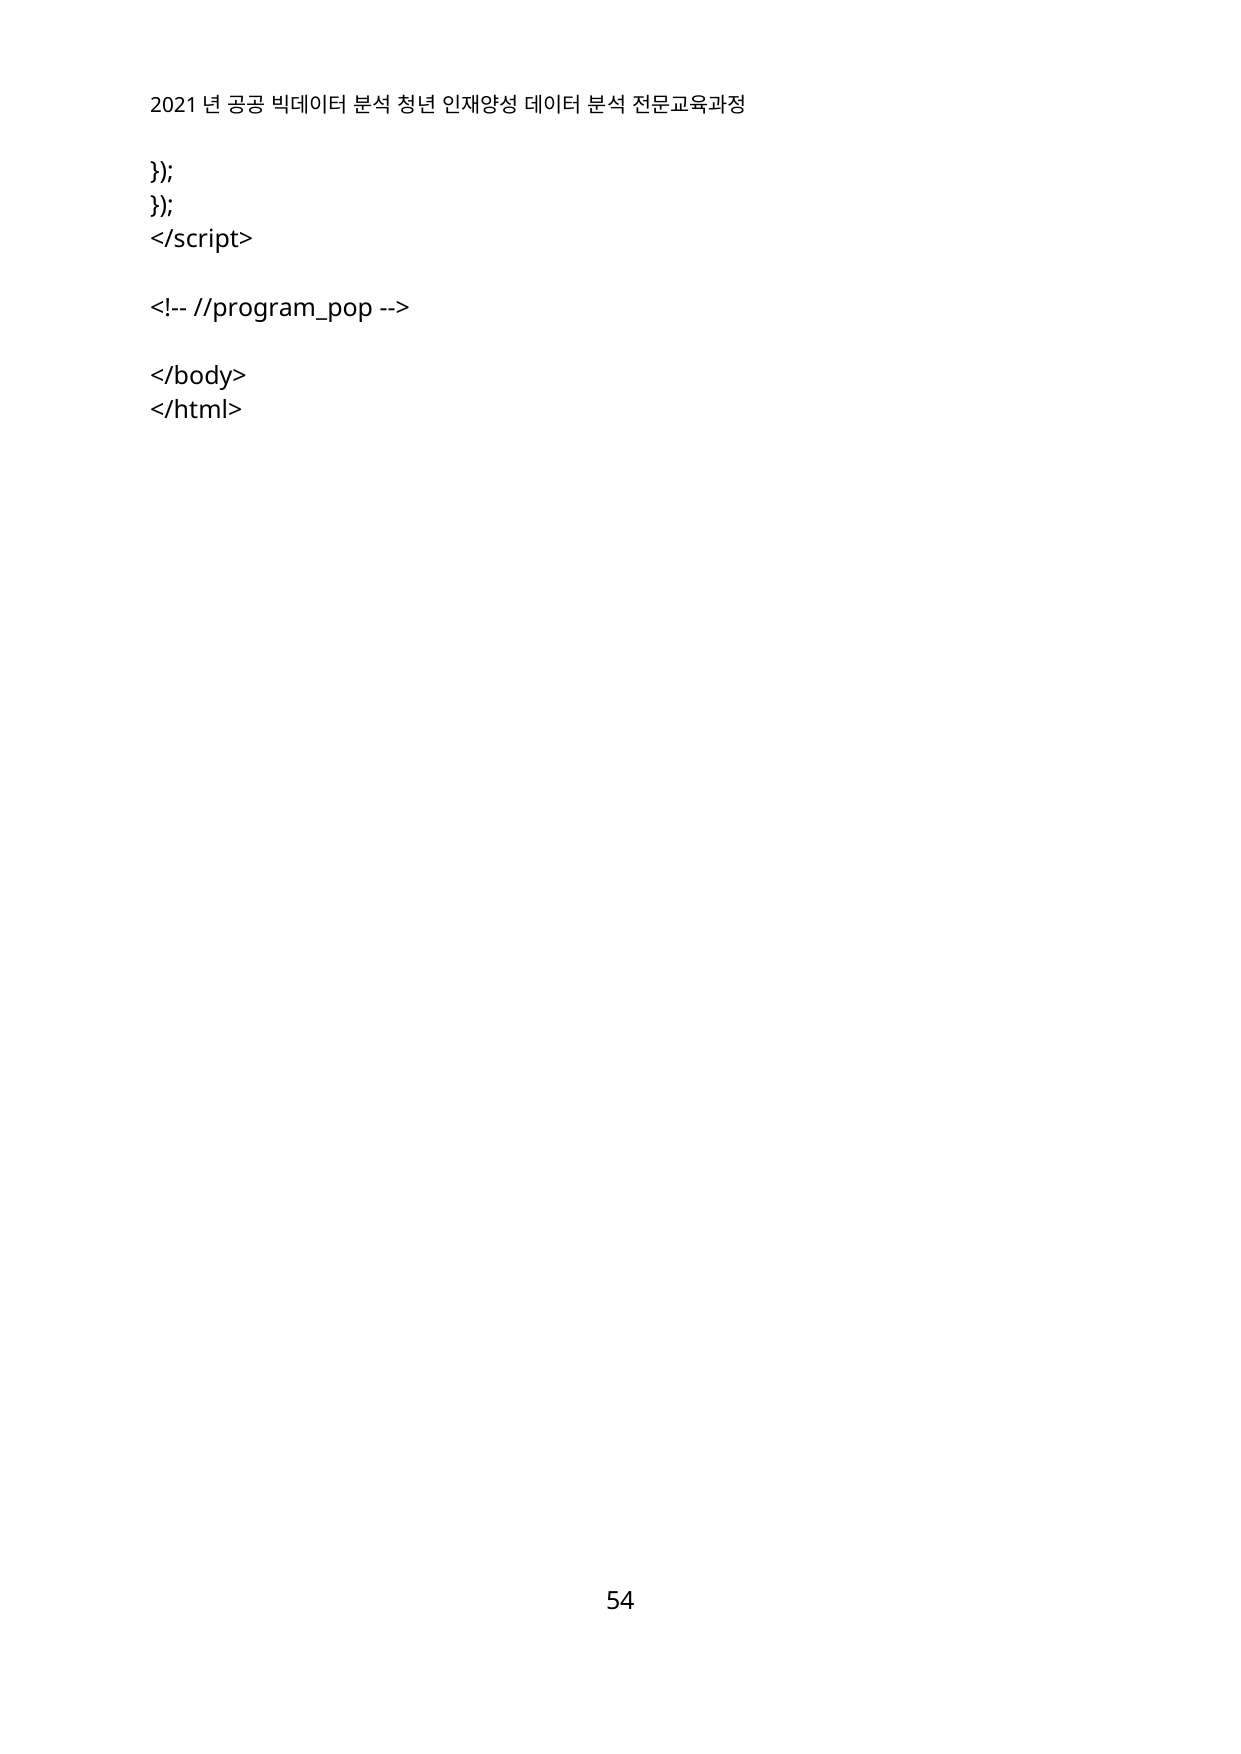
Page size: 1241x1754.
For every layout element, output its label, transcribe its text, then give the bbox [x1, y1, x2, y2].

text </html> [150, 391, 1090, 426]
text </body> [150, 357, 1090, 391]
text </script> [150, 221, 1090, 255]
text <!-- //program_pop --> [150, 289, 1090, 323]
text }); [150, 187, 1090, 221]
text }); [150, 153, 1090, 187]
